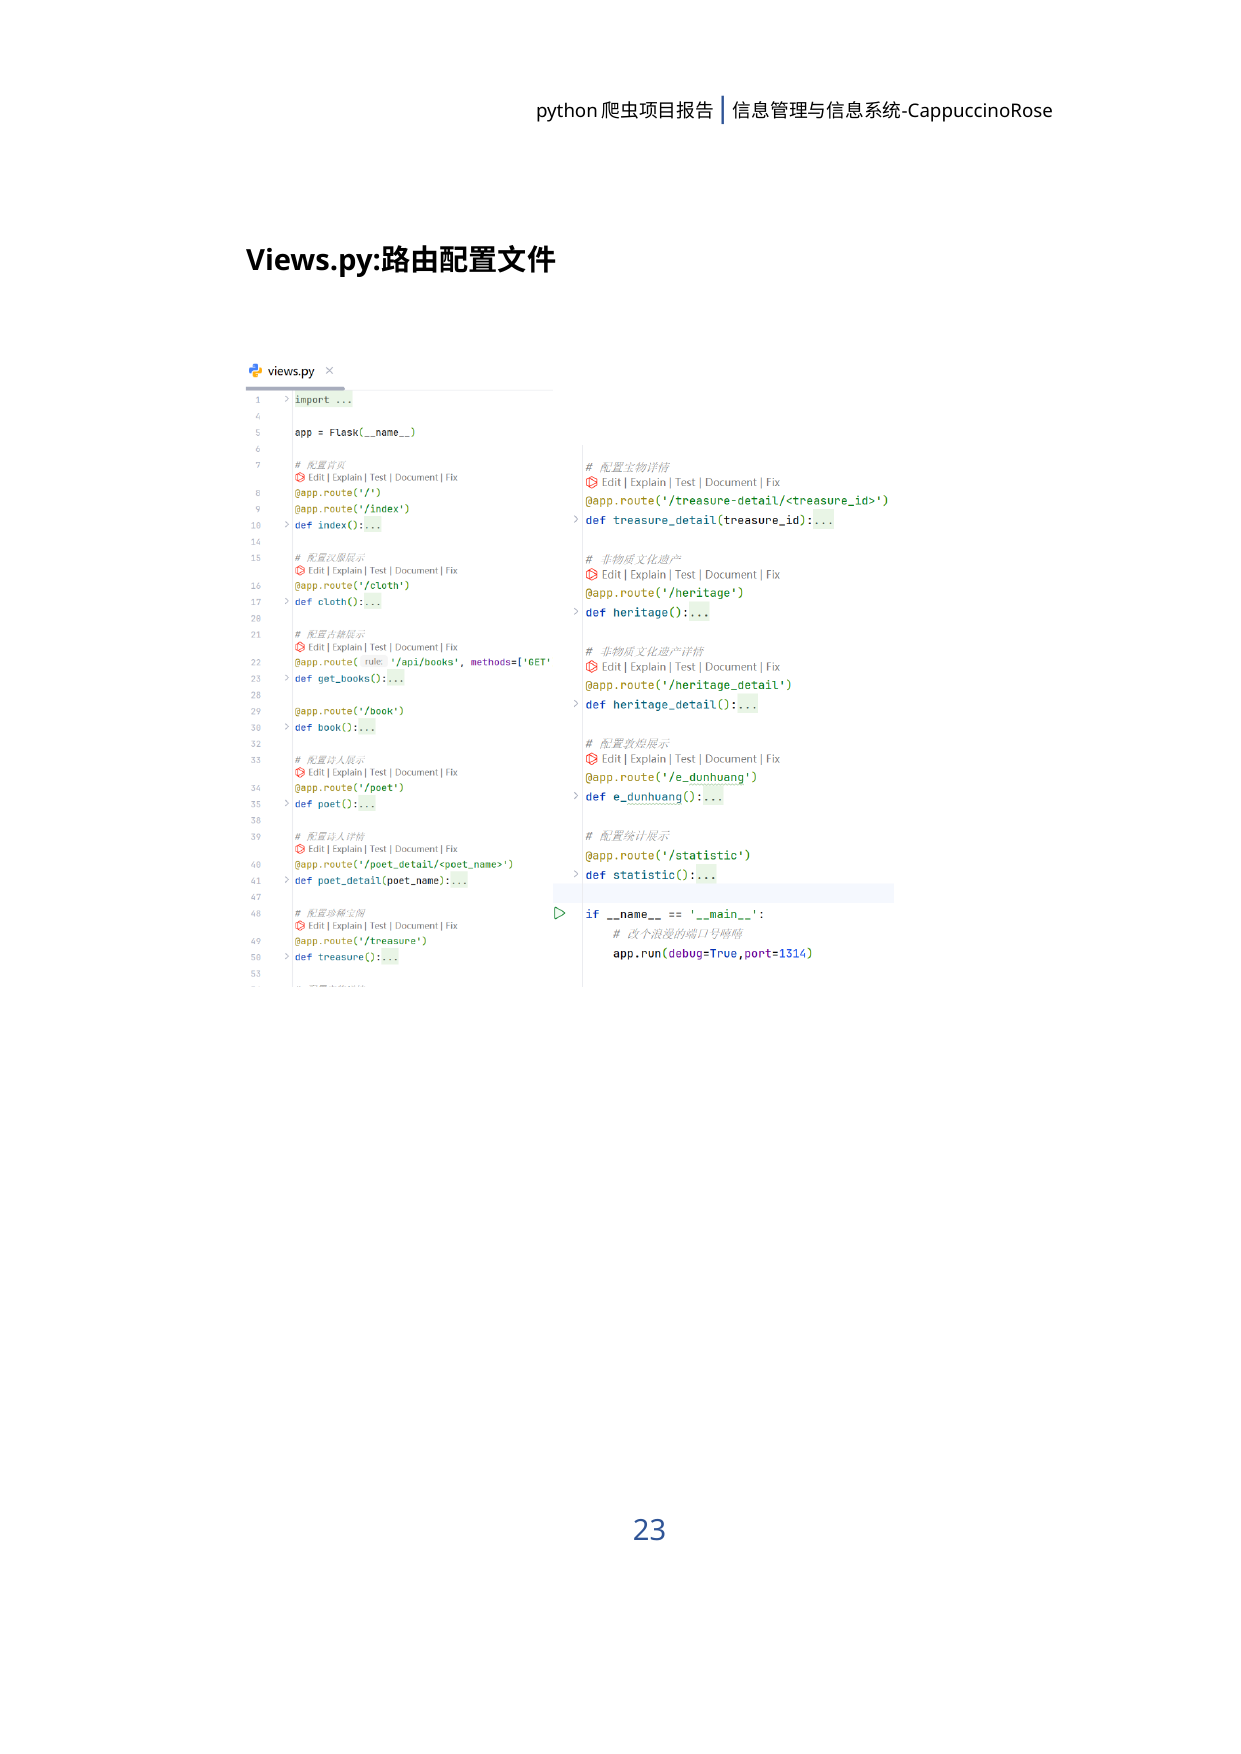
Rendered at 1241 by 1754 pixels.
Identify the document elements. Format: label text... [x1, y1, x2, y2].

subtitle Views.py:路由配置文件 [187, 218, 1053, 297]
picture [245, 351, 894, 987]
